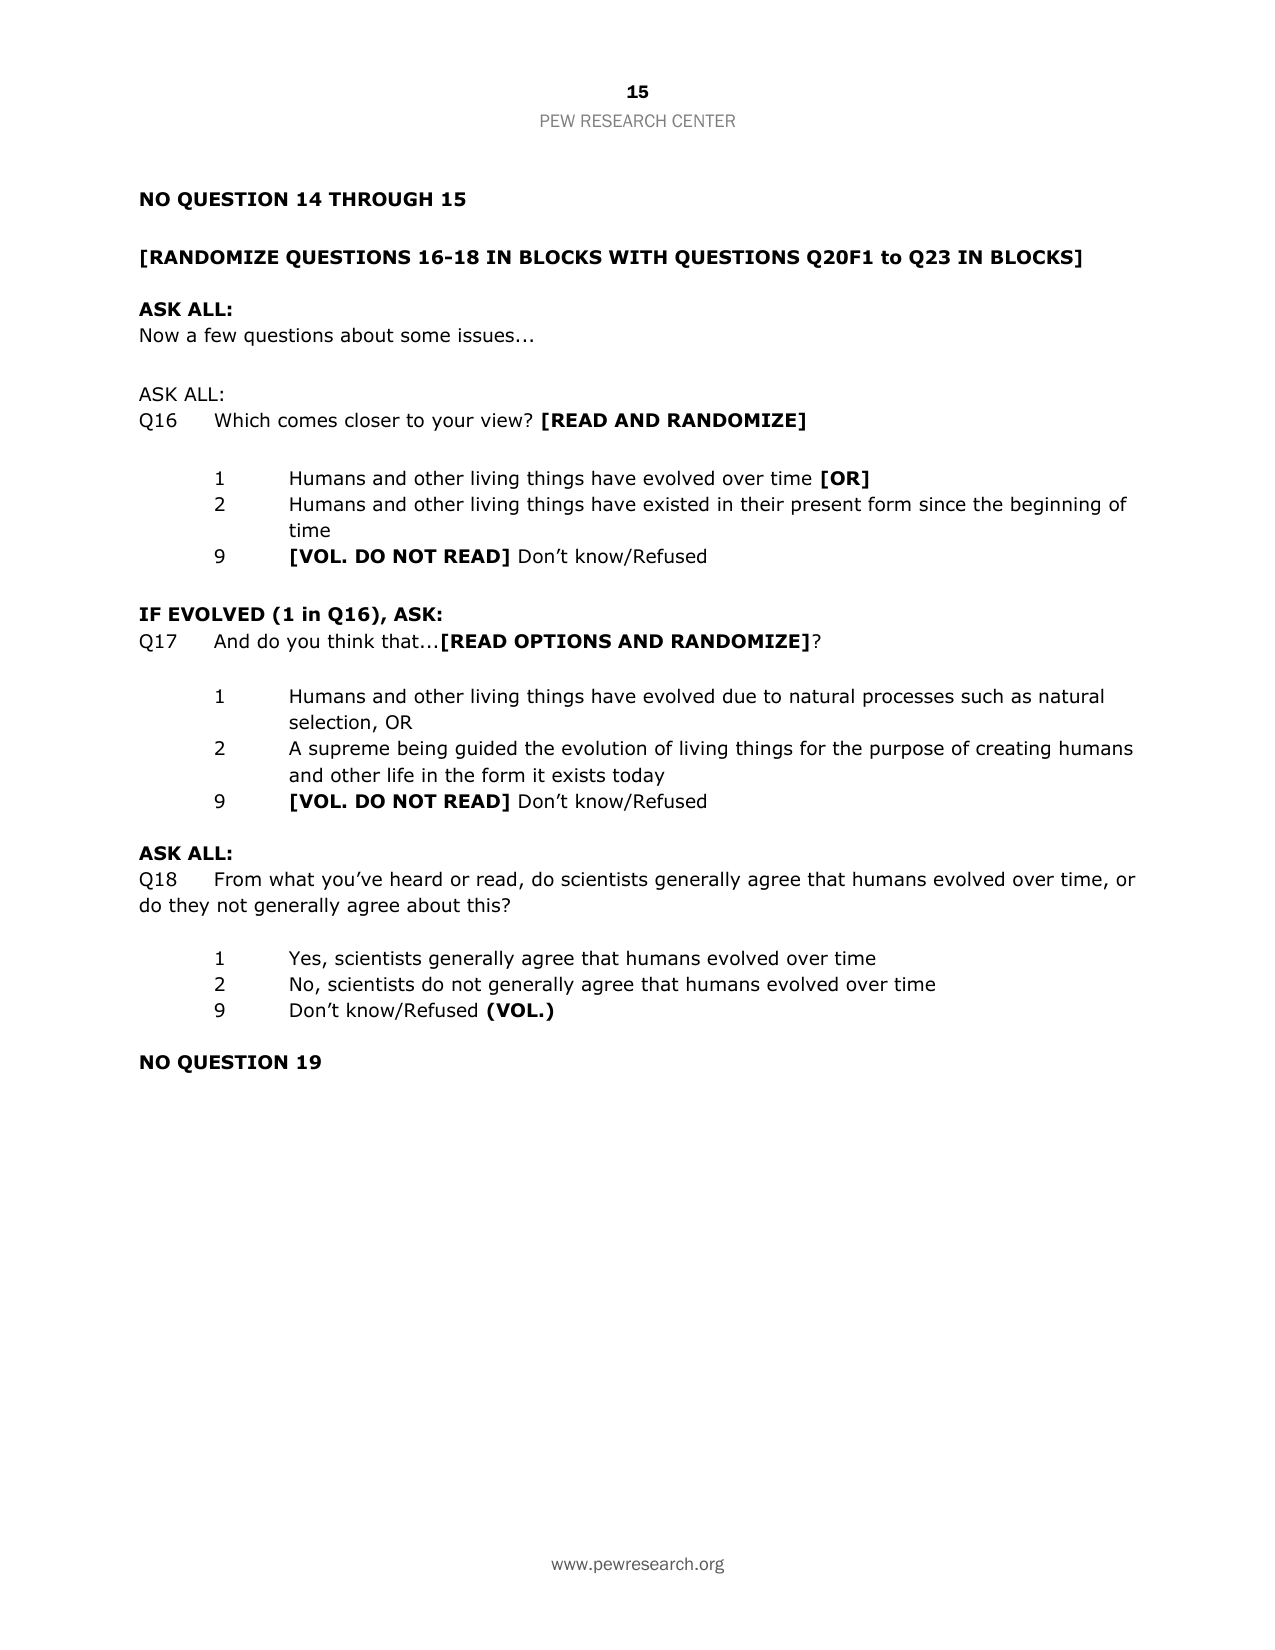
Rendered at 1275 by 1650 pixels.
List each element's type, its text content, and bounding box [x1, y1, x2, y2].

text Now a few questions about some issues... [139, 324, 1136, 347]
text NO QUESTION 14 THROUGH 15 [139, 187, 1136, 210]
text ASK ALL: [139, 382, 1136, 405]
text 9 [VOL. DO NOT READ] Don’t know/Refused [139, 789, 1136, 812]
text 1 Humans and other living things have evolved over time [OR] [139, 466, 1136, 489]
text 2 No, scientists do not generally agree that humans evolved over time [139, 972, 1136, 995]
text ASK ALL: [139, 298, 1136, 321]
text Q17 And do you think that...[READ OPTIONS AND RANDOMIZE]? [139, 629, 1136, 652]
text ASK ALL: [139, 842, 1136, 864]
text 1 Humans and other living things have evolved due to natural processes such as natural selection, OR [214, 685, 1136, 734]
text [RANDOMIZE QUESTIONS 16-18 IN BLOCKS WITH QUESTIONS Q20F1 to Q23 IN BLOCKS] [139, 246, 1136, 268]
text NO QUESTION 19 [139, 1051, 1136, 1073]
text 2 A supreme being guided the evolution of living things for the purpose of creating humans and other life in the form it exists today [214, 737, 1136, 786]
text 1 Yes, scientists generally agree that humans evolved over time [139, 946, 1136, 969]
text Q18 From what you’ve heard or read, do scientists generally agree that humans evolved over time, or do they not generally agree about this? [139, 868, 1136, 917]
text 2 Humans and other living things have existed in their present form since the beginning of time [214, 493, 1136, 542]
text 9 [VOL. DO NOT READ] Don’t know/Refused [139, 545, 1136, 568]
text IF EVOLVED (1 in Q16), ASK: [139, 603, 1136, 626]
text 9 Don’t know/Refused (VOL.) [139, 998, 1136, 1021]
text Q16 Which comes closer to your view? [READ AND RANDOMIZE] [139, 408, 1136, 431]
